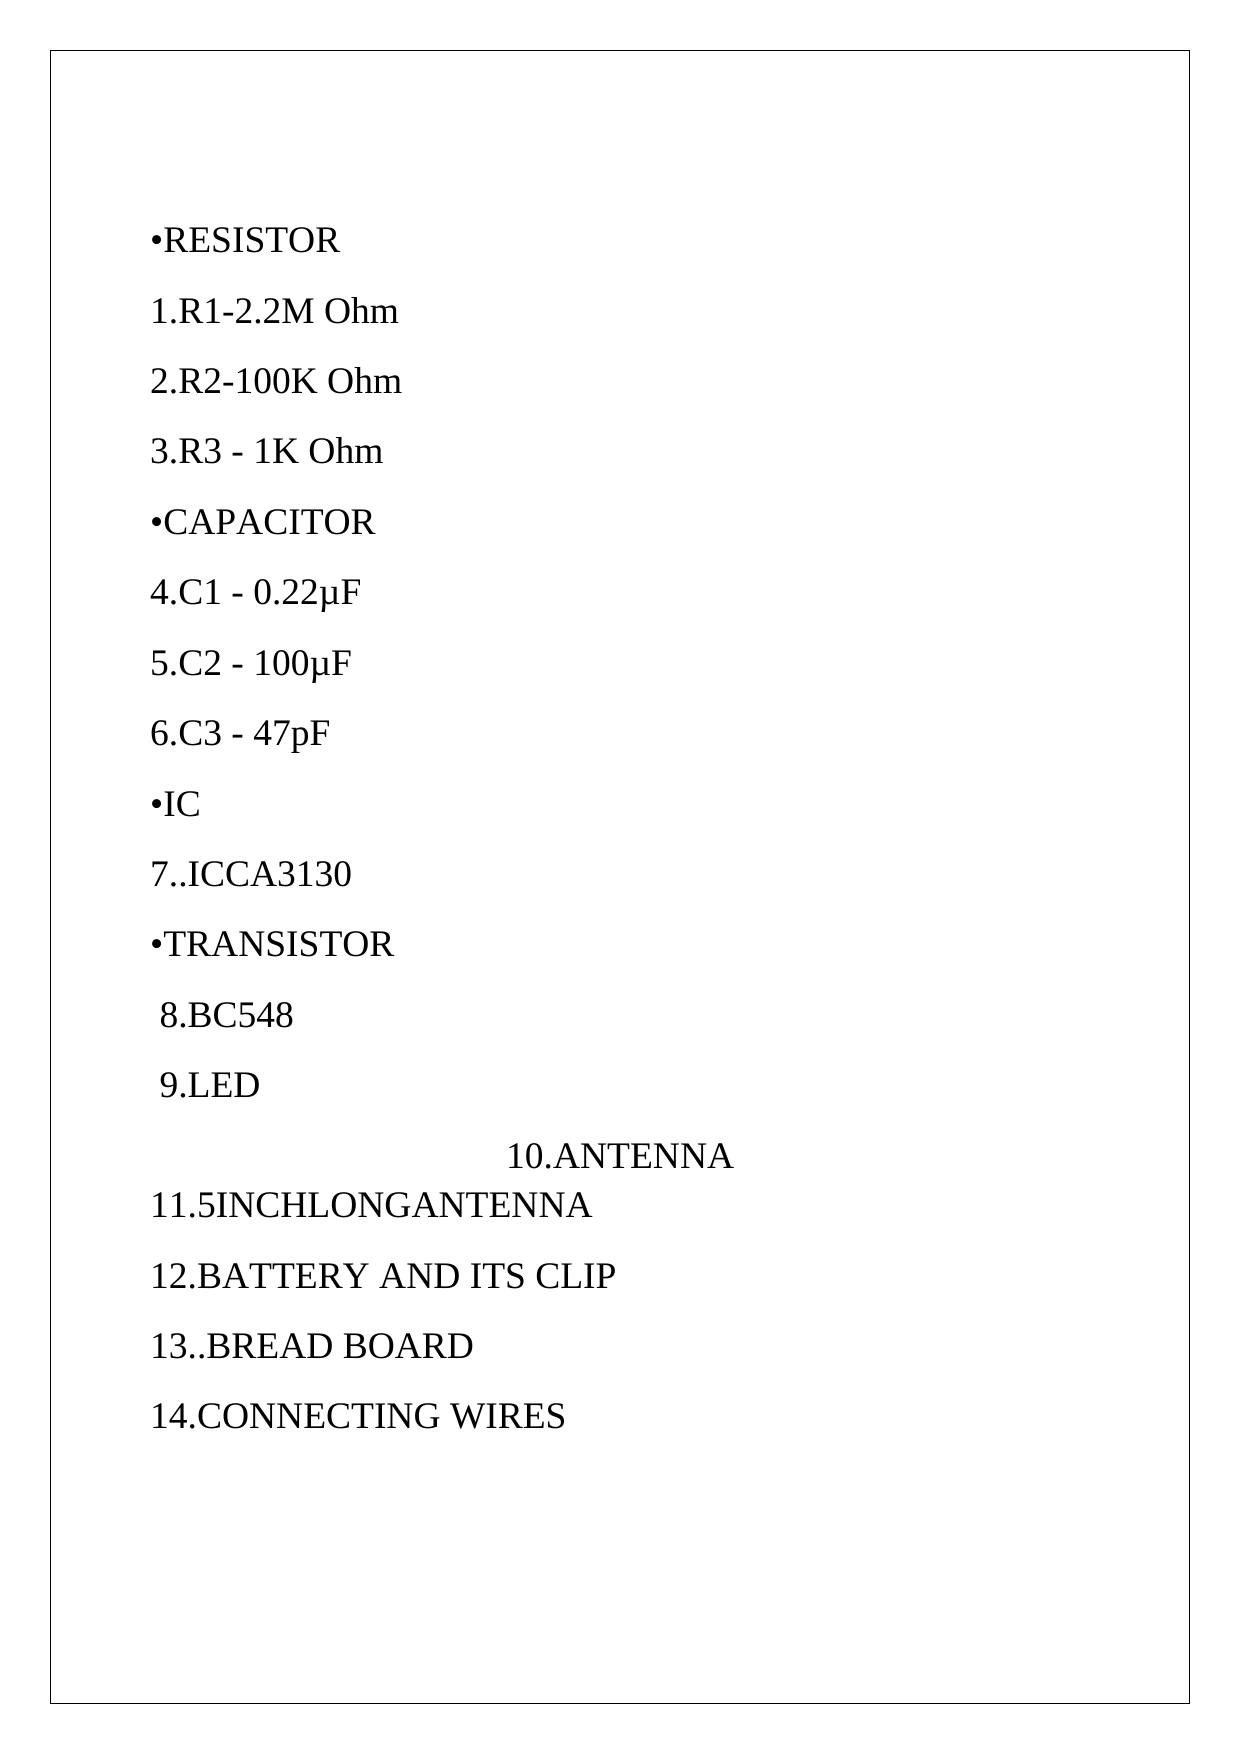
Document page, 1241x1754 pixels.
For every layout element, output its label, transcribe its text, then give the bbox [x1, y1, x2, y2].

text •CAPACITOR [150, 499, 1090, 542]
text 14.CONNECTING WIRES [150, 1394, 1090, 1437]
text 7..ICCA3130 [150, 851, 1090, 894]
text 5.C2 - 100µF [150, 640, 1090, 683]
text 2.R2-100K Ohm [150, 358, 1090, 402]
text •TRANSISTOR [150, 922, 1090, 965]
text •IC [150, 781, 1090, 824]
text 9.LED [150, 1063, 1090, 1106]
text 3.R3 - 1K Ohm [150, 429, 1090, 472]
text 8.BC548 [150, 992, 1090, 1035]
text 13..BREAD BOARD [150, 1323, 1090, 1367]
text 12.BATTERY AND ITS CLIP [150, 1253, 1090, 1296]
text 4.C1 - 0.22µF [150, 570, 1090, 613]
text 6.C3 - 47pF [150, 711, 1090, 754]
text •RESISTOR [150, 218, 1090, 261]
text 10.ANTENNA 11.5INCHLONGANTENNA [150, 1133, 1090, 1226]
text 1.R1-2.2M Ohm [150, 288, 1090, 331]
